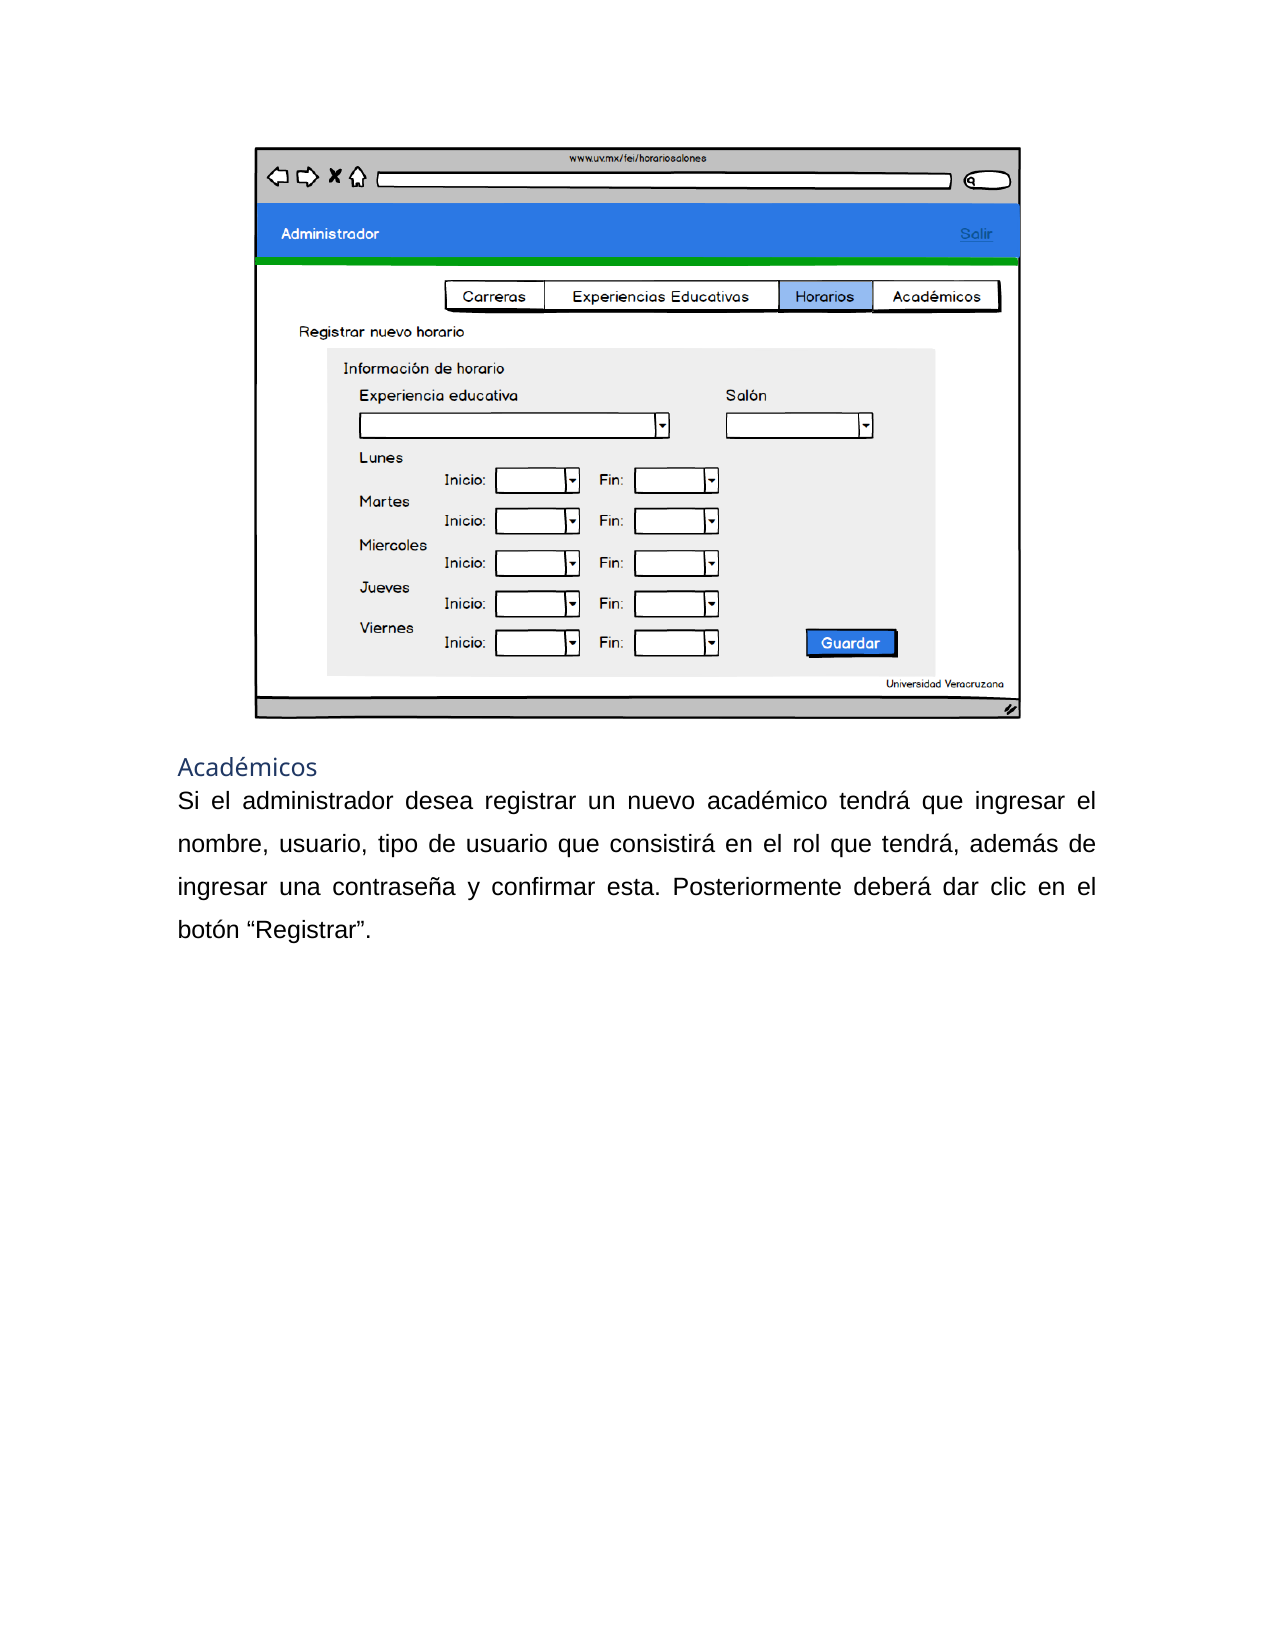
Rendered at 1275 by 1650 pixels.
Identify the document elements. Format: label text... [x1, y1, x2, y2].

text Si el administrador desea registrar un nuevo académico tendrá que ingresar el nombre, usuario, tipo de usuario que consistirá en el rol que tendrá, además de ingresar una contraseña y confirmar esta. Posteriormente deberá dar clic en el botón “Registrar”. [177, 786, 1098, 944]
subtitle Académicos [177, 749, 1098, 783]
picture [254, 147, 1021, 719]
